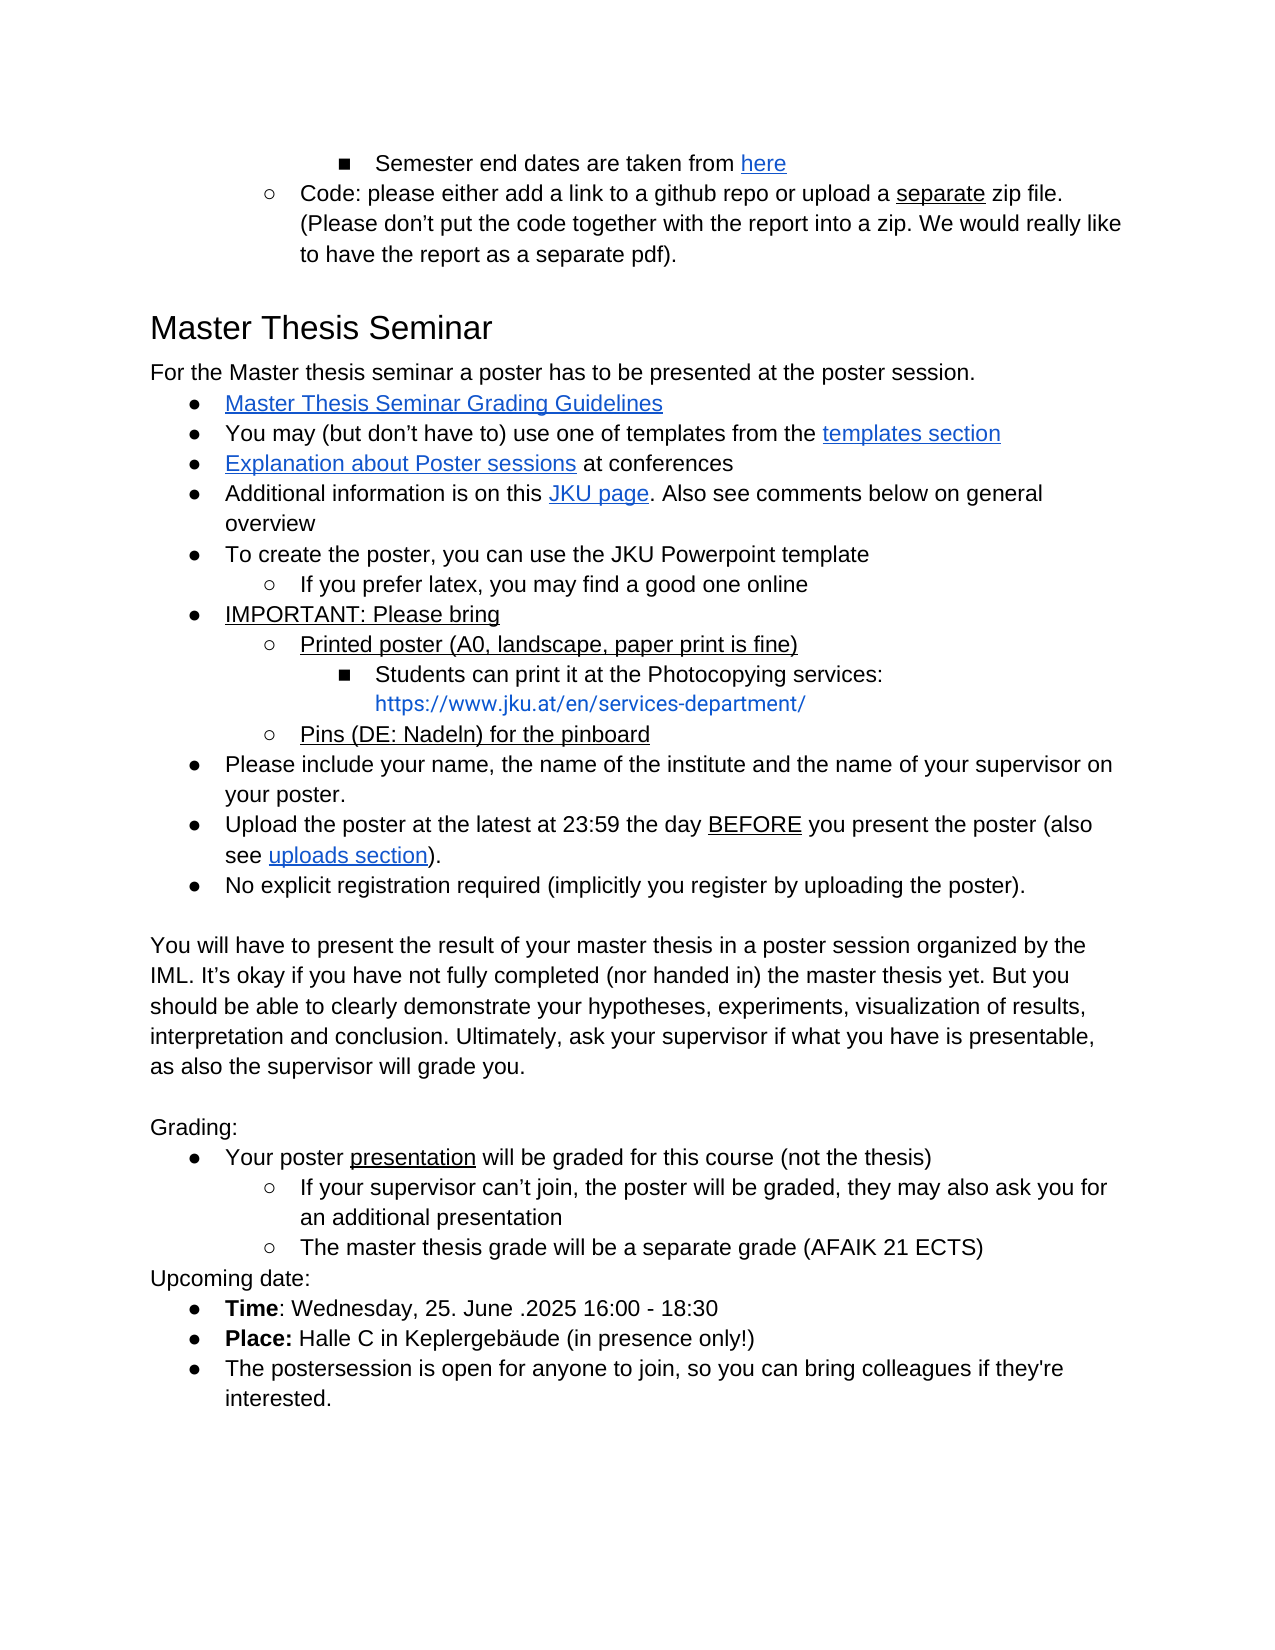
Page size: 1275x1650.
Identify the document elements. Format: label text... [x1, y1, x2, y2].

list Your poster presentation will be graded for this course (not the thesis) [187, 1144, 1125, 1170]
list Please include your name, the name of the institute and the name of your supervisor on your poster. [187, 751, 1125, 808]
list Master Thesis Seminar Grading Guidelines [187, 389, 1125, 416]
list To create the poster, you can use the JKU Powerpoint template [187, 541, 1125, 567]
list You may (but don’t have to) use one of templates from the templates section [187, 420, 1125, 446]
text For the Master thesis seminar a poster has to be presented at the poster session. [150, 359, 1125, 386]
list Upload the poster at the latest at 23:59 the day BEFORE you present the poster (also see uploads section). [187, 811, 1125, 868]
text Grading: [150, 1113, 1125, 1140]
text Upcoming date: [150, 1264, 1125, 1291]
list Time: Wednesday, 25. June .2025 16:00 - 18:30 [187, 1295, 1125, 1321]
list Pins (DE: Nadeln) for the pinboard [262, 721, 1125, 747]
list If your supervisor can’t join, the poster will be graded, they may also ask you for an additional presentation [262, 1174, 1125, 1231]
subtitle Master Thesis Seminar [150, 308, 1125, 347]
list The postersession is open for anyone to join, so you can bring colleagues if they're interested. [187, 1355, 1125, 1412]
list Place: Halle C in Keplergebäude (in presence only!) [187, 1325, 1125, 1351]
list Students can print it at the Photocopying services: https://www.jku.at/en/services-department/ [337, 661, 1125, 717]
list Additional information is on this JKU page. Also see comments below on general overview [187, 480, 1125, 537]
list IMPORTANT: Please bring [187, 601, 1125, 627]
list Printed poster (A0, landscape, paper print is fine) [262, 631, 1125, 657]
list The master thesis grade will be a separate grade (AFAIK 21 ECTS) [262, 1234, 1125, 1261]
list No explicit registration required (implicitly you register by uploading the poster). [187, 872, 1125, 898]
text You will have to present the result of your master thesis in a poster session organized by the IML. It’s okay if you have not fully completed (nor handed in) the master thesis yet. But you should be able to clearly demonstrate your hypotheses, experiments, visualization of results, interpretation and conclusion. Ultimately, ask your supervisor if what you have is presentable, as also the supervisor will grade you. [150, 932, 1125, 1079]
list Semester end dates are taken from here [337, 150, 1125, 176]
list If you prefer latex, you may find a good one online [262, 571, 1125, 597]
list Explanation about Poster sessions at conferences [187, 450, 1125, 476]
list Code: please either add a link to a github repo or upload a separate zip file. (Please don’t put the code together with the report into a zip. We would really like to have the report as a separate pdf). [262, 180, 1125, 267]
